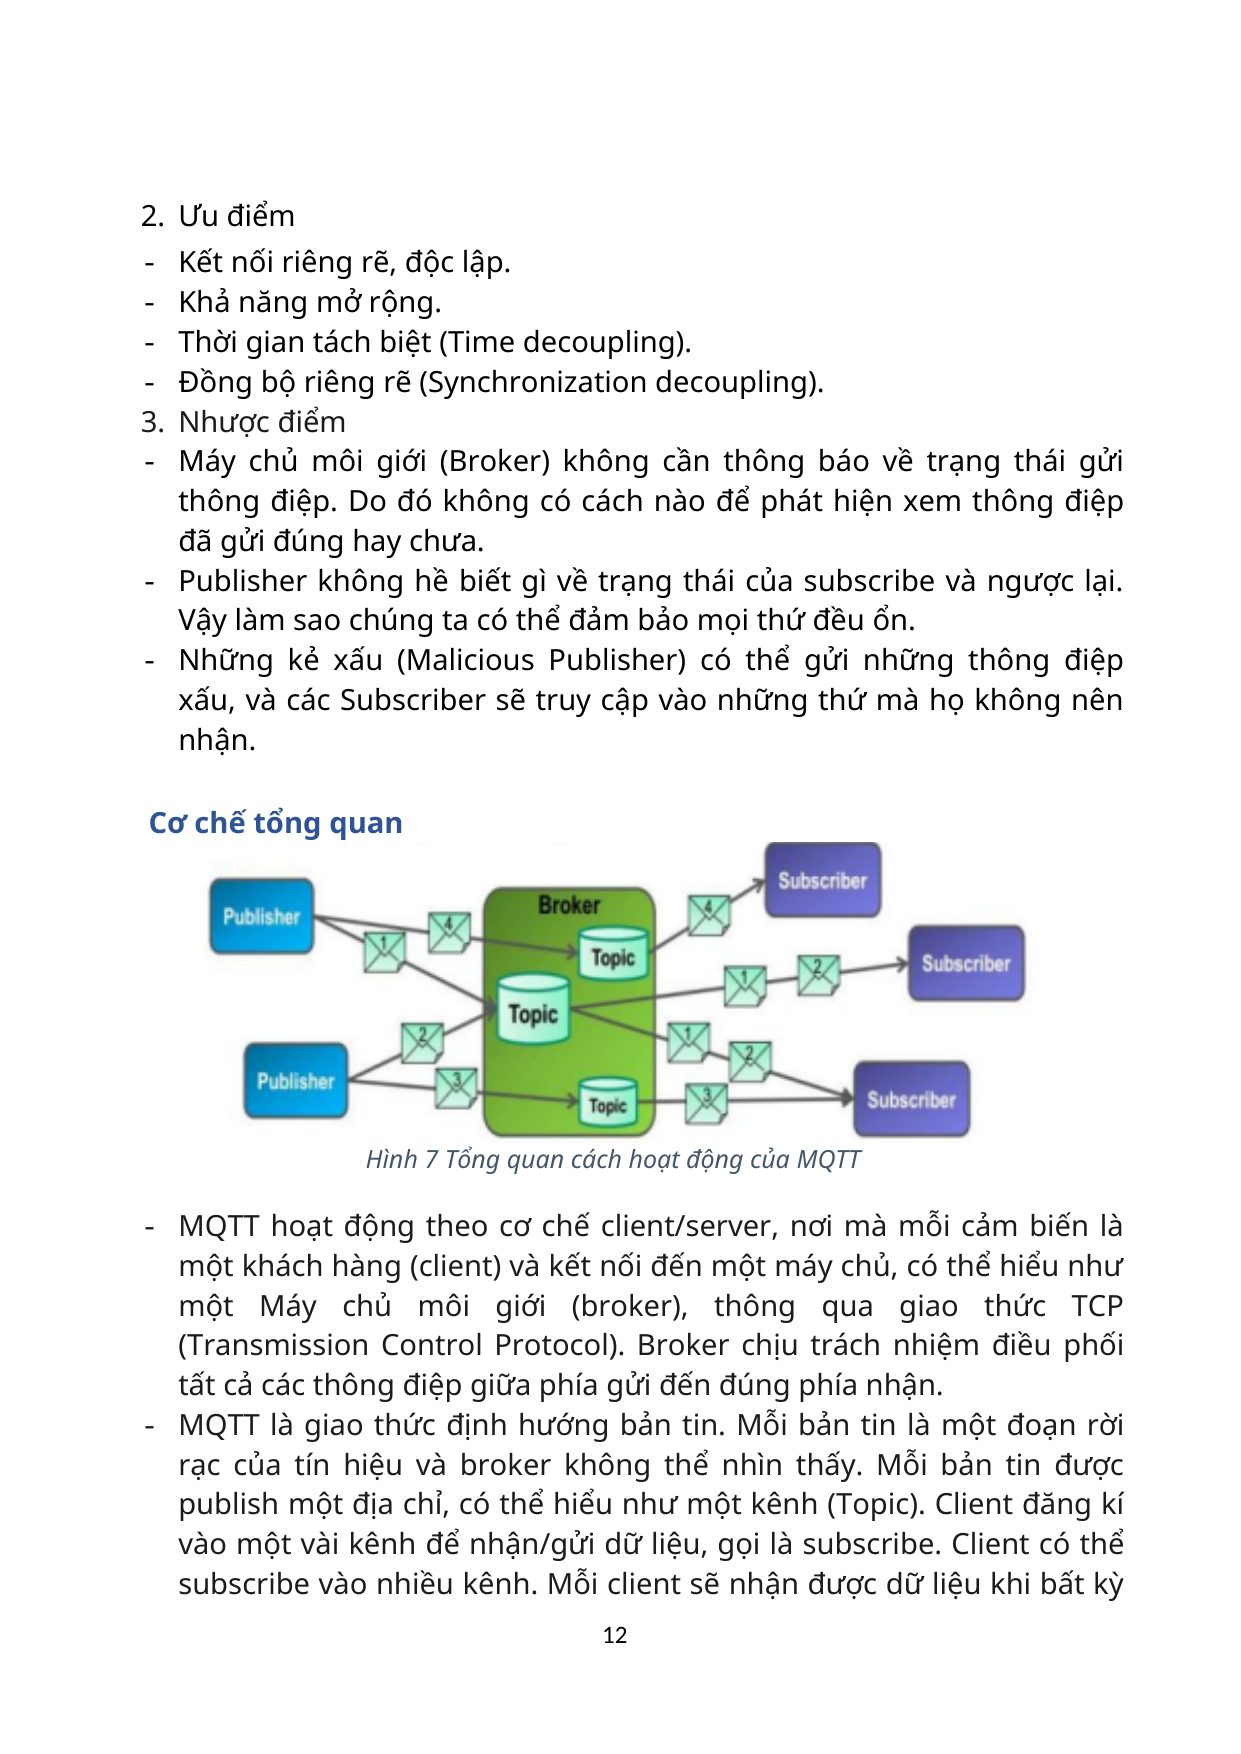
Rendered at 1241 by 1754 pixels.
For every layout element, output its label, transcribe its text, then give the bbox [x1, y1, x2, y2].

picture [190, 842, 1039, 1143]
list Nhược điểm [141, 401, 1126, 441]
list Publisher không hề biết gì về trạng thái của subscribe và ngược lại. Vậy làm sao chúng ta có thể đảm bảo mọi thứ đều ổn. [141, 560, 1126, 639]
list Đồng bộ riêng rẽ (Synchronization decoupling). [141, 361, 1126, 401]
list Thời gian tách biệt (Time decoupling). [141, 321, 1126, 361]
list MQTT hoạt động theo cơ chế client/server, nơi mà mỗi cảm biến là một khách hàng (client) và kết nối đến một máy chủ, có thể hiểu như một Máy chủ môi giới (broker), thông qua giao thức TCP (Transmission Control Protocol). Broker chịu trách nhiệm điều phối tất cả các thông điệp giữa phía gửi đến đúng phía nhận. [141, 1205, 1126, 1404]
list Những kẻ xấu (Malicious Publisher) có thể gửi những thông điệp xấu, và các Subscriber sẽ truy cập vào những thứ mà họ không nên nhận. [141, 639, 1126, 759]
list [141, 1404, 1126, 1603]
list Máy chủ môi giới (Broker) không cần thông báo về trạng thái gửi thông điệp. Do đó không có cách nào để phát hiện xem thông điệp đã gửi đúng hay chưa. [141, 441, 1126, 560]
list Kết nối riêng rẽ, độc lập. [141, 241, 1126, 281]
list Ưu điểm [141, 196, 1126, 235]
list Khả năng mở rộng. [141, 281, 1126, 321]
text Hình 7 Tổng quan cách hoạt động của MQTT [103, 1142, 1126, 1176]
subtitle Cơ chế tổng quan [103, 802, 1126, 842]
